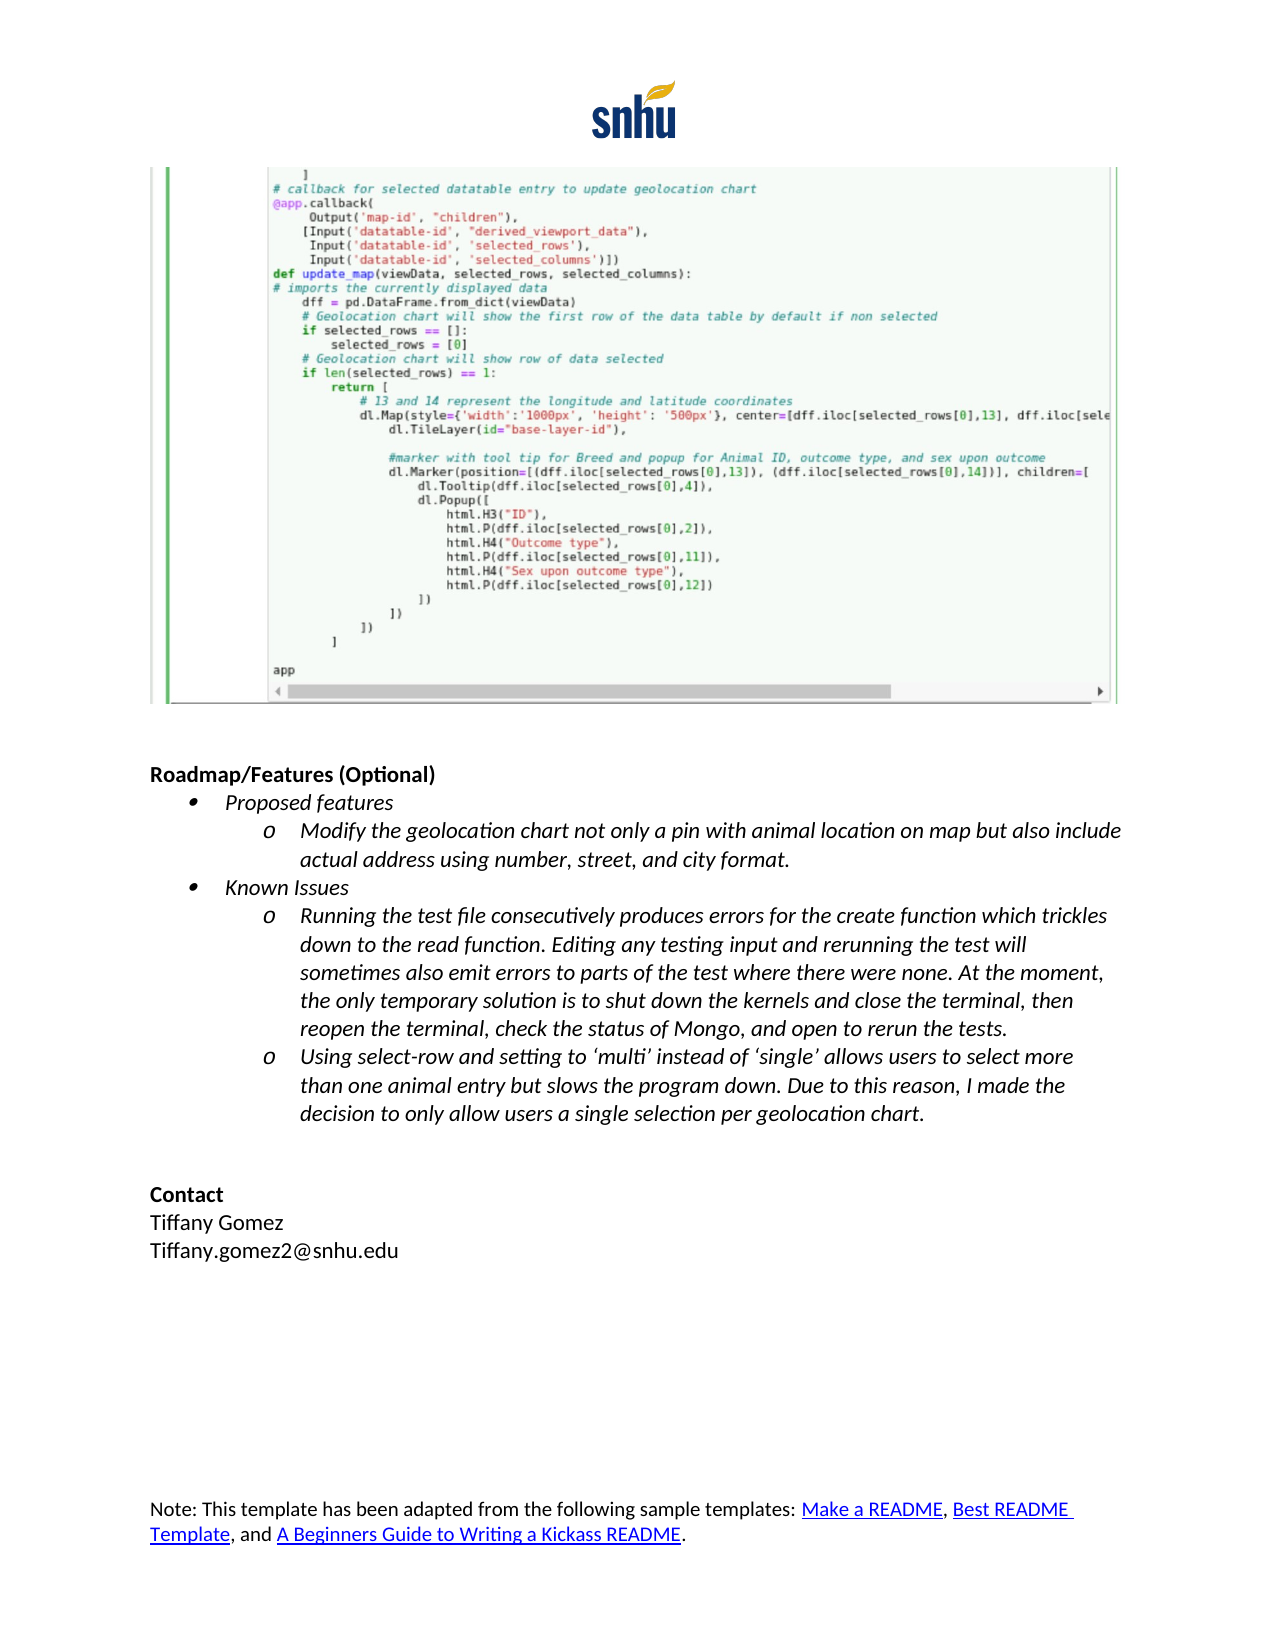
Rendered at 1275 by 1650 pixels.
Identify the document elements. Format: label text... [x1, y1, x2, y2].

picture [573, 75, 702, 147]
list Using select-row and setting to ‘multi’ instead of ‘single’ allows users to select more than one animal entry but slows the program down. Due to this reason, I made the decision to only allow users a single selection per geolocation chart. [262, 1042, 1125, 1127]
list Known Issues [187, 873, 1125, 901]
text Tiffany Gomez [150, 1208, 1125, 1237]
list Proposed features [187, 788, 1125, 816]
text Tiffany.gomez2@snhu.edu [150, 1237, 1125, 1264]
subtitle Contact [150, 1181, 1125, 1208]
list Running the test file consecutively produces errors for the create function which trickles down to the read function. Editing any testing input and rerunning the test will sometimes also emit errors to parts of the test where there were none. At the moment, the only temporary solution is to shut down the kernels and close the terminal, then reopen the terminal, check the status of Mongo, and open to rerun the tests. [262, 901, 1125, 1042]
picture [150, 167, 1125, 704]
subtitle Roadmap/Features (Optional) [150, 760, 1125, 788]
list Modify the geolocation chart not only a pin with animal location on map but also include actual address using number, street, and city format. [262, 816, 1125, 873]
